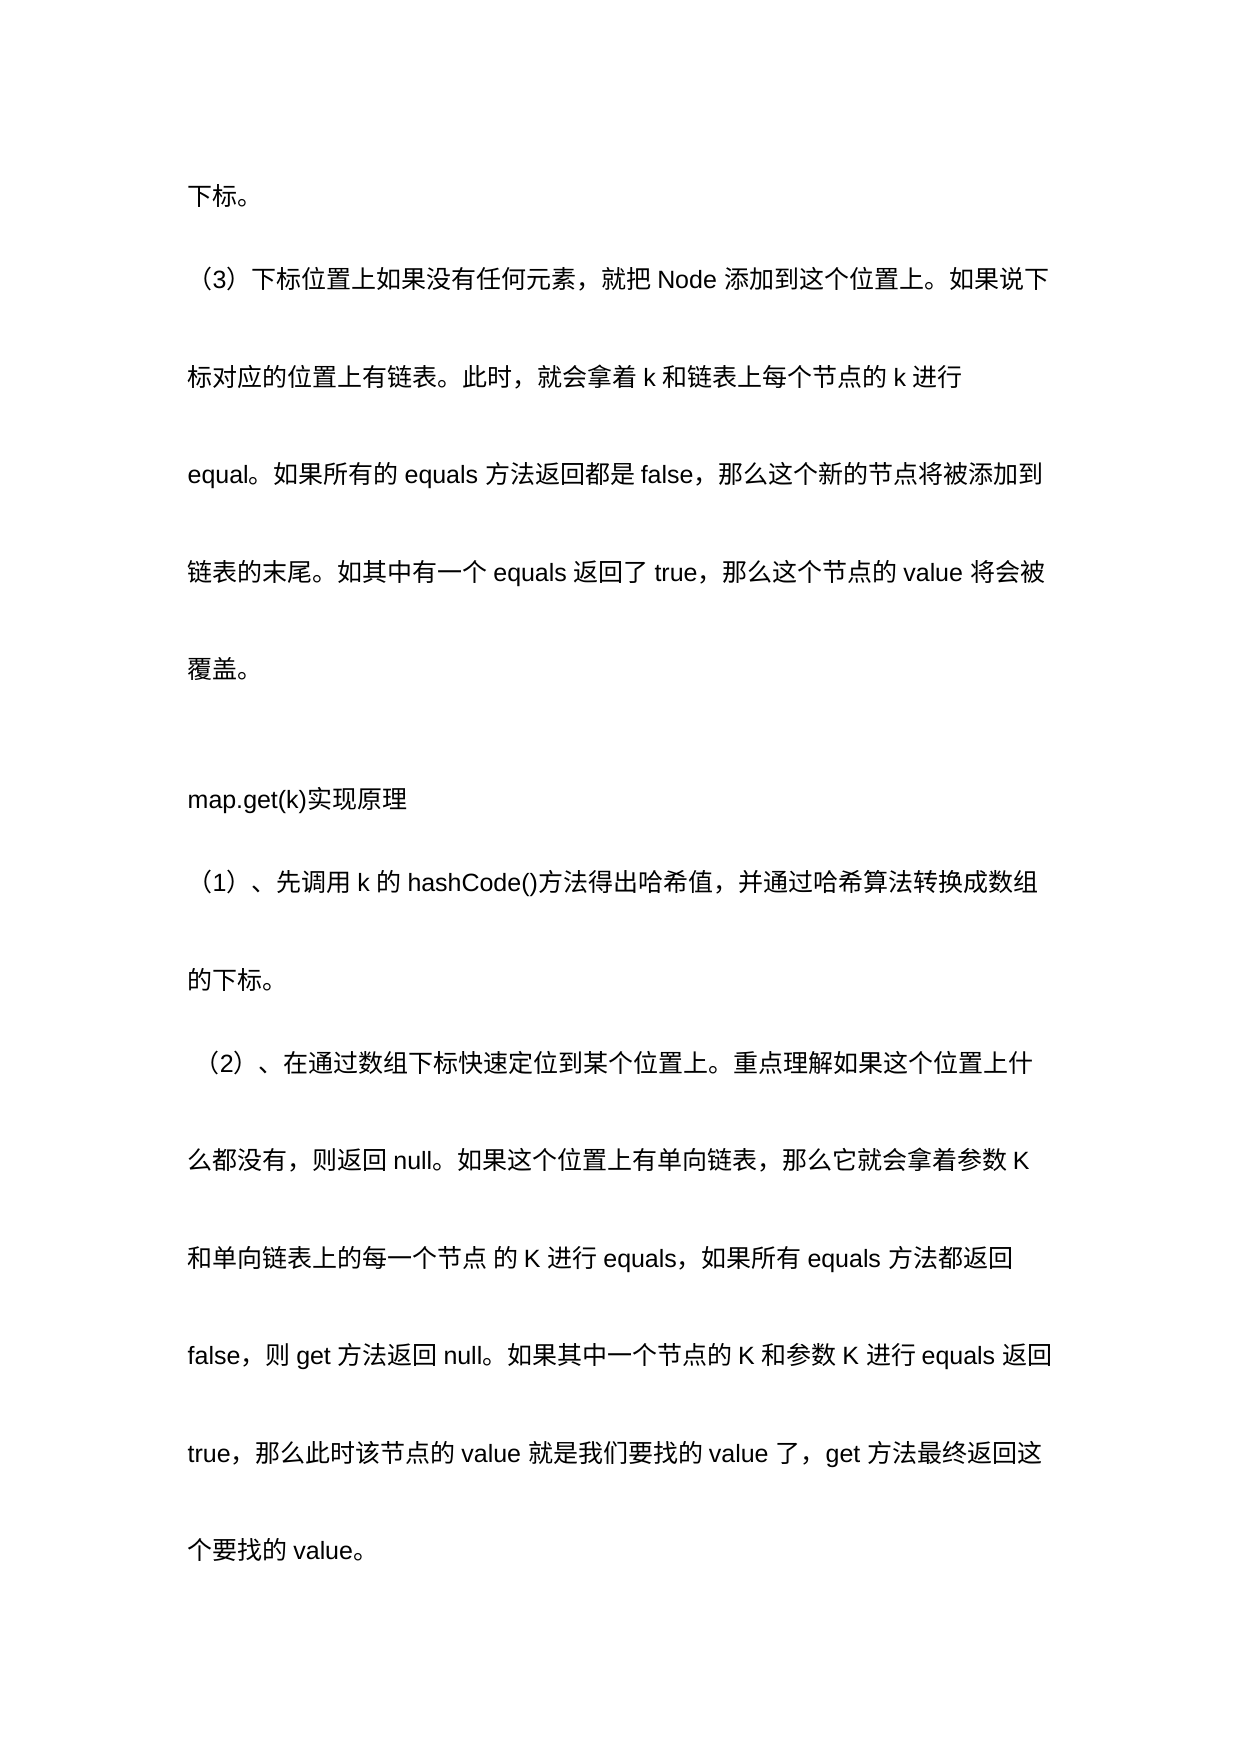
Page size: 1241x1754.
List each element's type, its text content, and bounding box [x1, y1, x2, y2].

text map.get(k)实现原理 [187, 765, 1053, 830]
text （2）、在通过数组下标快速定位到某个位置上。重点理解如果这个位置上什么都没有，则返回 null。如果这个位置上有单向链表，那么它就会拿着参数 K 和单向链表上的每一个节点 的 K 进行 equals，如果所有 equals 方法都返回 false，则 get 方法返回 null。如果其中一个节点的 K 和参数 K 进行 equals 返回 true，那么此时该节点的 value 就是我们要找的 value 了，get 方法最终返回这个要找的 value。 [187, 1029, 1053, 1581]
text （3）下标位置上如果没有任何元素，就把 Node 添加到这个位置上。如果说下标对应的位置上有链表。此时，就会拿着 k 和链表上每个节点的 k 进行 equal。如果所有的 equals 方法返回都是 false，那么这个新的节点将被添加到链表的末尾。如其中有一个 equals 返回了 true，那么这个节点的 value 将会被覆盖。 [187, 245, 1053, 700]
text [187, 162, 1053, 227]
text （1）、先调用 k 的 hashCode()方法得出哈希值，并通过哈希算法转换成数组的下标。 [187, 848, 1053, 1011]
